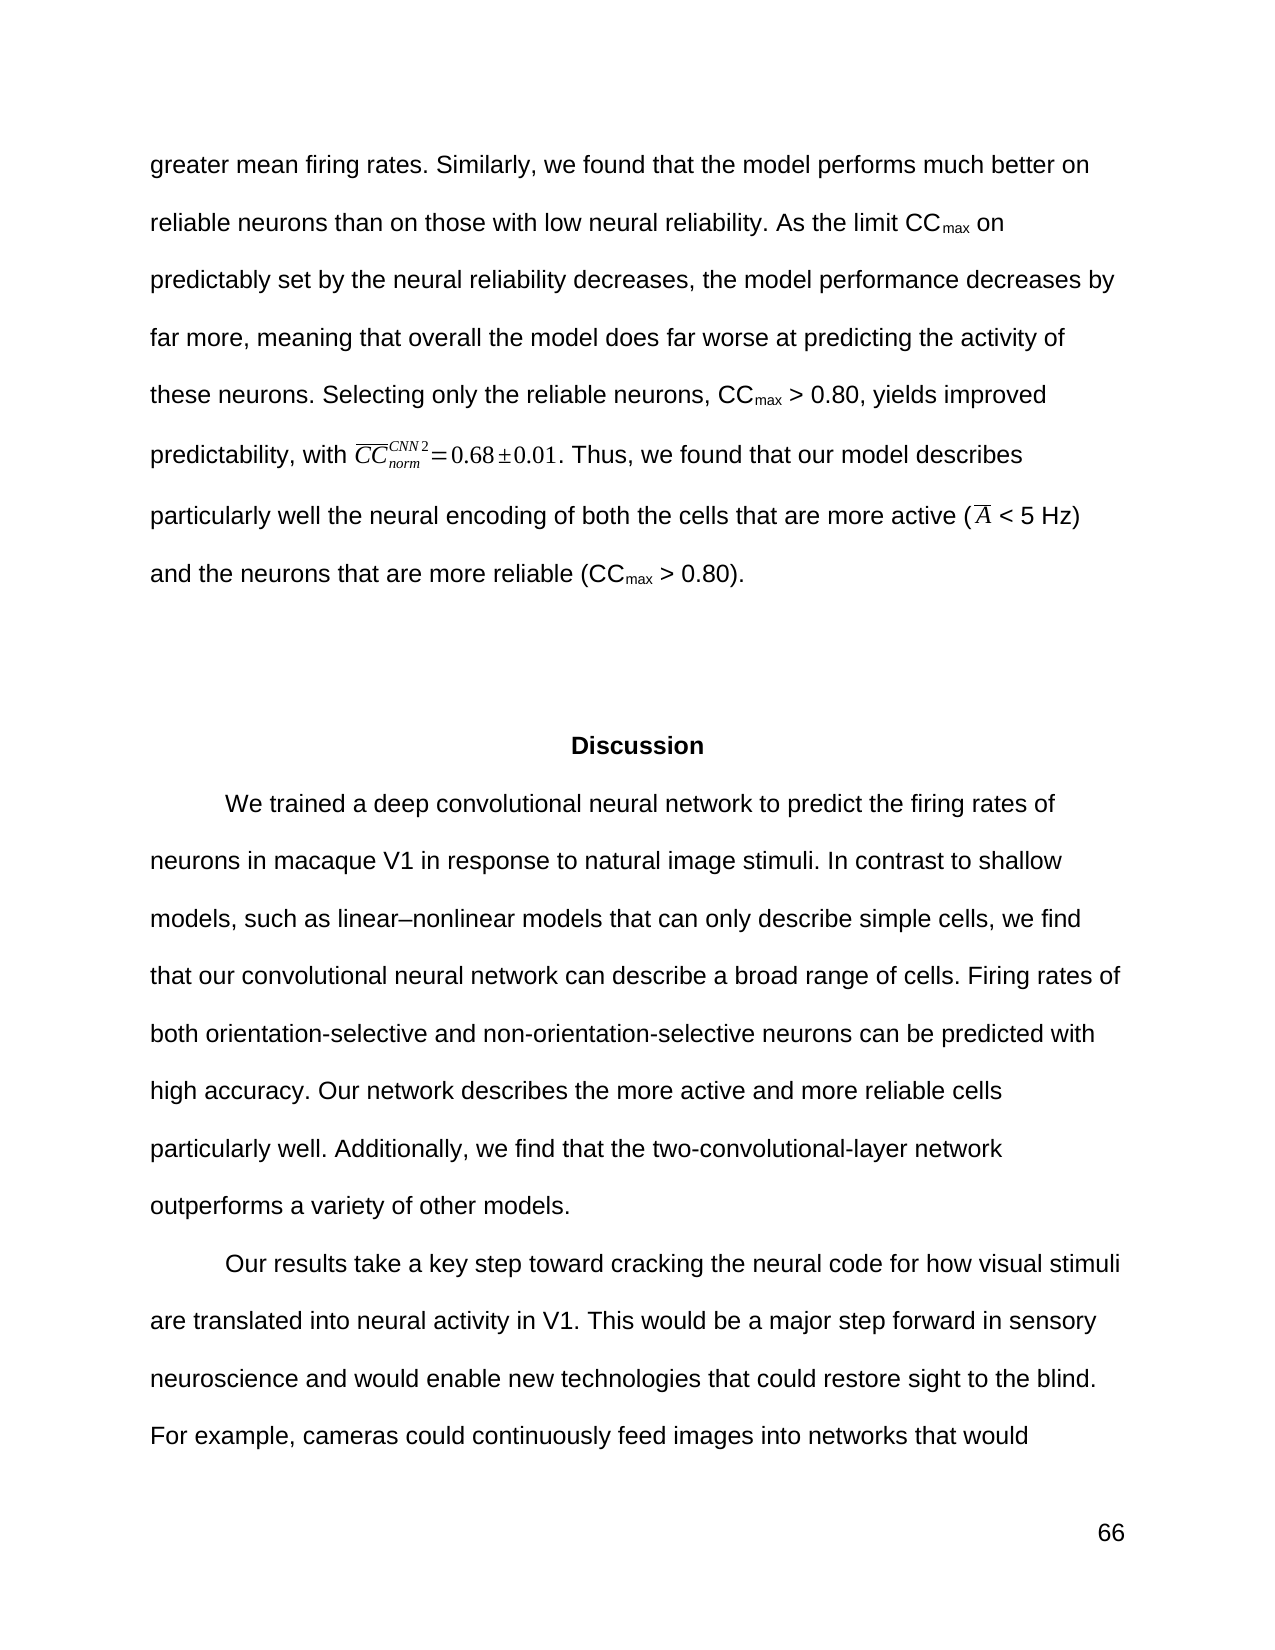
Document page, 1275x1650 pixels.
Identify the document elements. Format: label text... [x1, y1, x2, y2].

text We trained a deep convolutional neural network to predict the firing rates of neurons in macaque V1 in response to natural image stimuli. In contrast to shallow models, such as linear–nonlinear models that can only describe simple cells, we find that our convolutional neural network can describe a broad range of cells. Firing rates of both orientation-selective and non-orientation-selective neurons can be predicted with high accuracy. Our network describes the more active and more reliable cells particularly well. Additionally, we find that the two-convolutional-layer network outperforms a variety of other models. [150, 789, 1125, 1220]
text Discussion [150, 731, 1125, 760]
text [150, 1249, 1125, 1450]
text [150, 150, 1125, 587]
